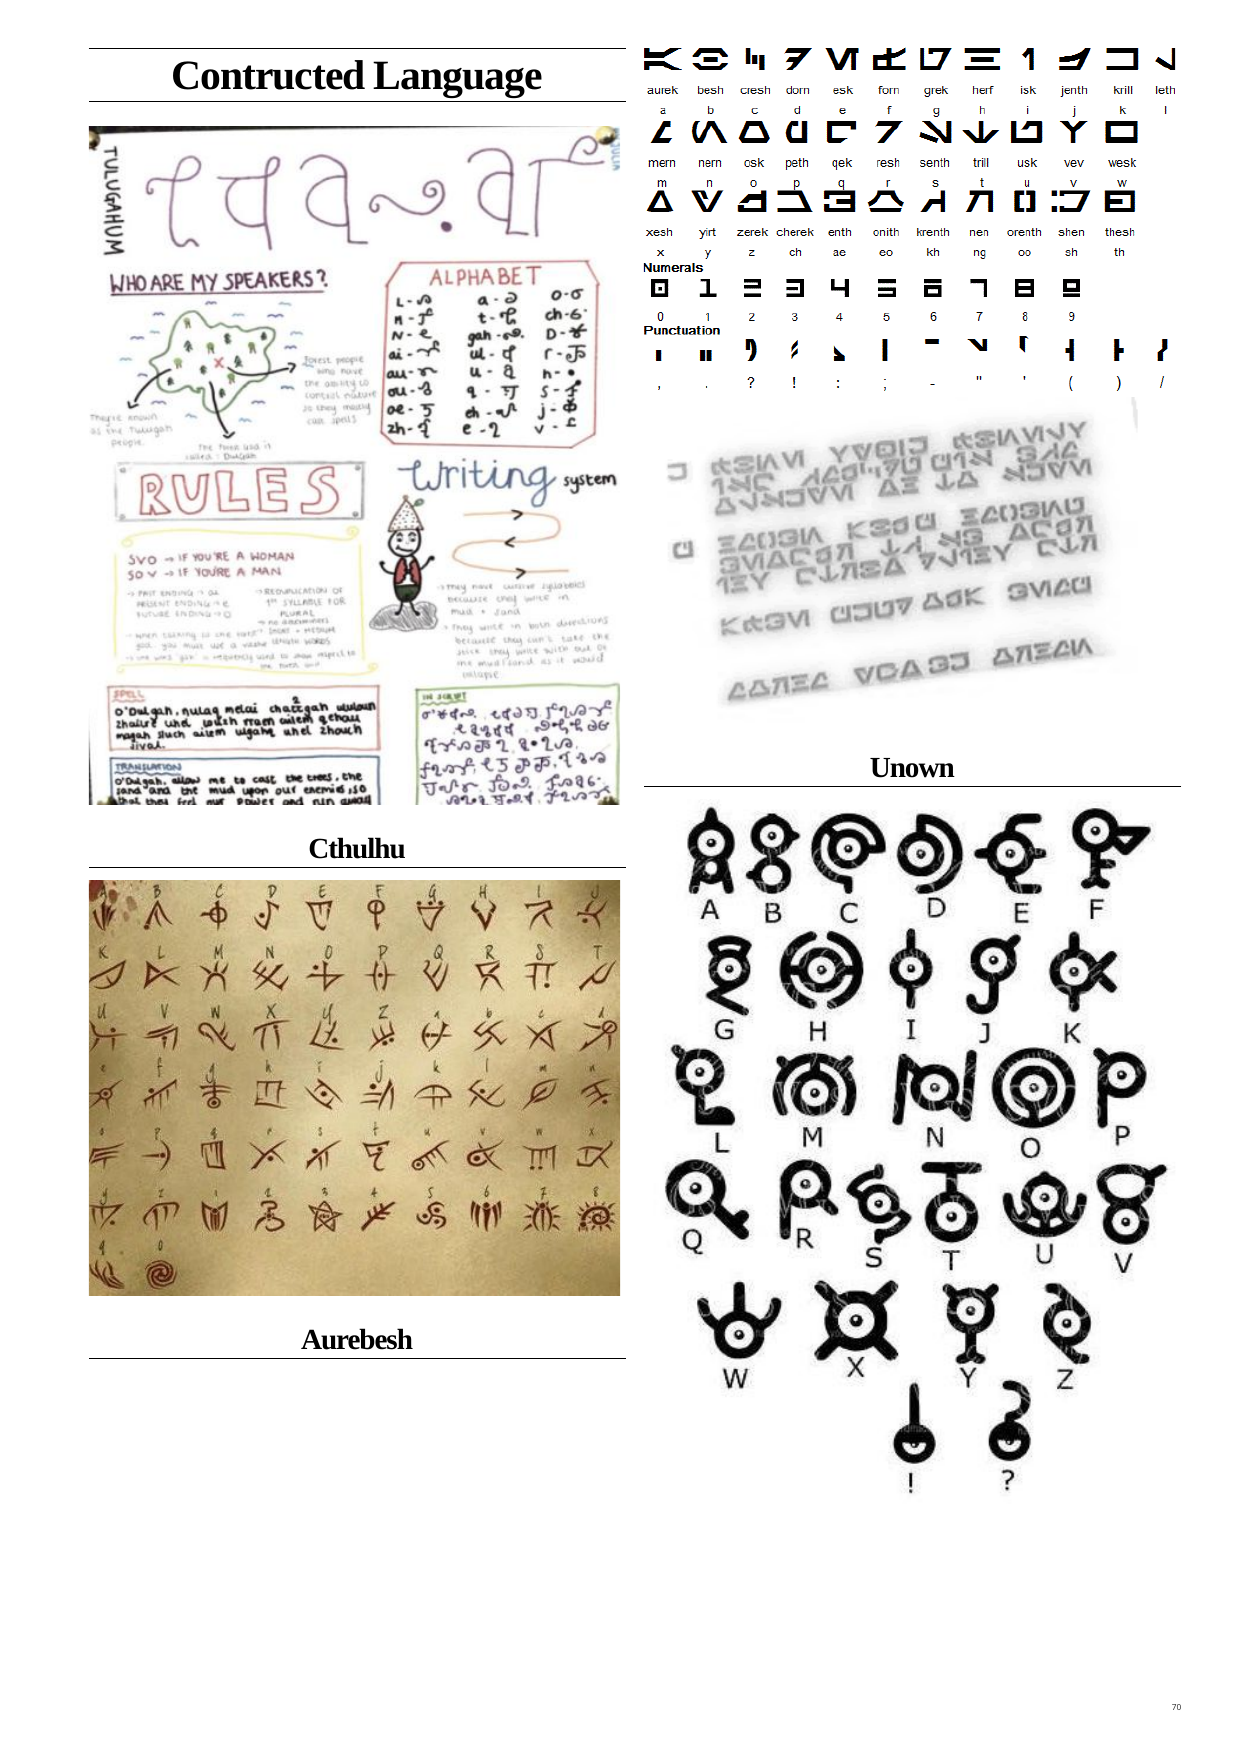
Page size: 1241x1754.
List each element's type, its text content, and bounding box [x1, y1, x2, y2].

picture [643, 47, 1176, 396]
picture [643, 397, 1138, 724]
picture [88, 880, 621, 1296]
subtitle Aurebesh [89, 1322, 626, 1358]
subtitle Cthulhu [89, 831, 626, 867]
subtitle Contructed Language [89, 49, 626, 101]
picture [88, 126, 621, 805]
picture [643, 799, 1176, 1508]
subtitle Unown [644, 751, 1181, 786]
